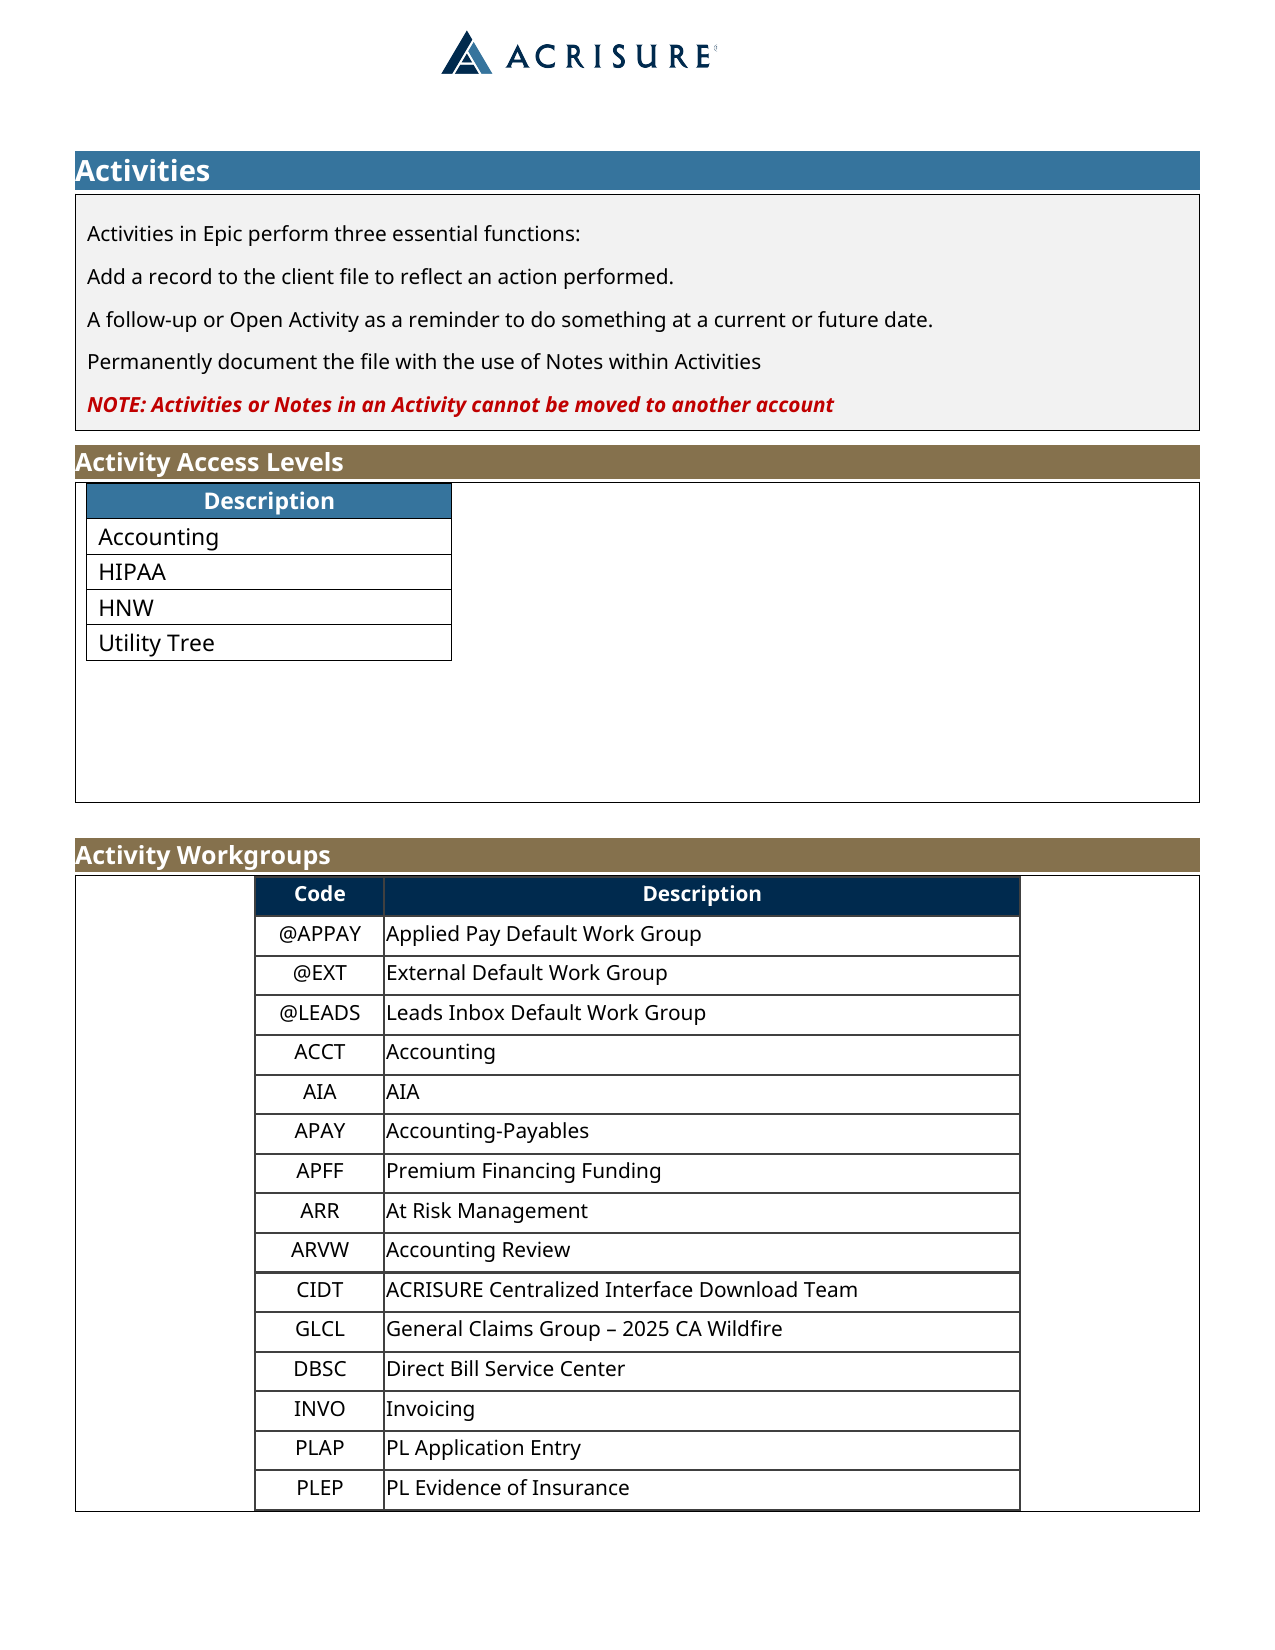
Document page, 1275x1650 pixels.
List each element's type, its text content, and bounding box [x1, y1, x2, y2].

table_header [385, 1313, 1019, 1351]
table_header [385, 1353, 1019, 1390]
subtitle Activity Workgroups [75, 838, 1200, 872]
table_header [256, 917, 383, 955]
table_header [256, 996, 383, 1034]
table_header [256, 1076, 383, 1113]
table_header [256, 1234, 383, 1271]
table_header [256, 1194, 383, 1232]
table_header [385, 1471, 1019, 1509]
table_header [385, 1234, 1019, 1271]
subtitle Activity Access Levels [75, 445, 1200, 479]
table_header [256, 1471, 383, 1509]
table_header [385, 1036, 1019, 1074]
table_header [256, 1353, 383, 1390]
table_header [256, 1115, 383, 1153]
table_header [385, 957, 1019, 994]
table_header [385, 1076, 1019, 1113]
table_header [385, 1115, 1019, 1153]
subtitle Activities [75, 151, 1200, 190]
table_header [1021, 876, 1199, 1511]
table_header [256, 1036, 383, 1074]
table_header [256, 1392, 383, 1430]
table_header [385, 1274, 1019, 1311]
table_header [76, 876, 254, 1511]
table_header [385, 1194, 1019, 1232]
table_header [385, 1392, 1019, 1430]
table_header [256, 1155, 383, 1192]
table_header [256, 957, 383, 994]
table_header [385, 996, 1019, 1034]
picture [439, 23, 718, 80]
table_header [385, 1155, 1019, 1192]
table_header Activities in Epic perform three essential functions: Add a record to the client file to reflect an action performed. A follow-up or Open Activity as a reminder to do something at a current or future date. Permanently document the file with the use of Notes within Activities NOTE: Activities or Notes in an Activity cannot be moved to another account [76, 195, 1199, 430]
table_header [385, 917, 1019, 955]
table_header [256, 1432, 383, 1469]
table_header [76, 483, 1199, 802]
table_header [256, 1274, 383, 1311]
table_header [256, 1313, 383, 1351]
table_header [385, 1432, 1019, 1469]
